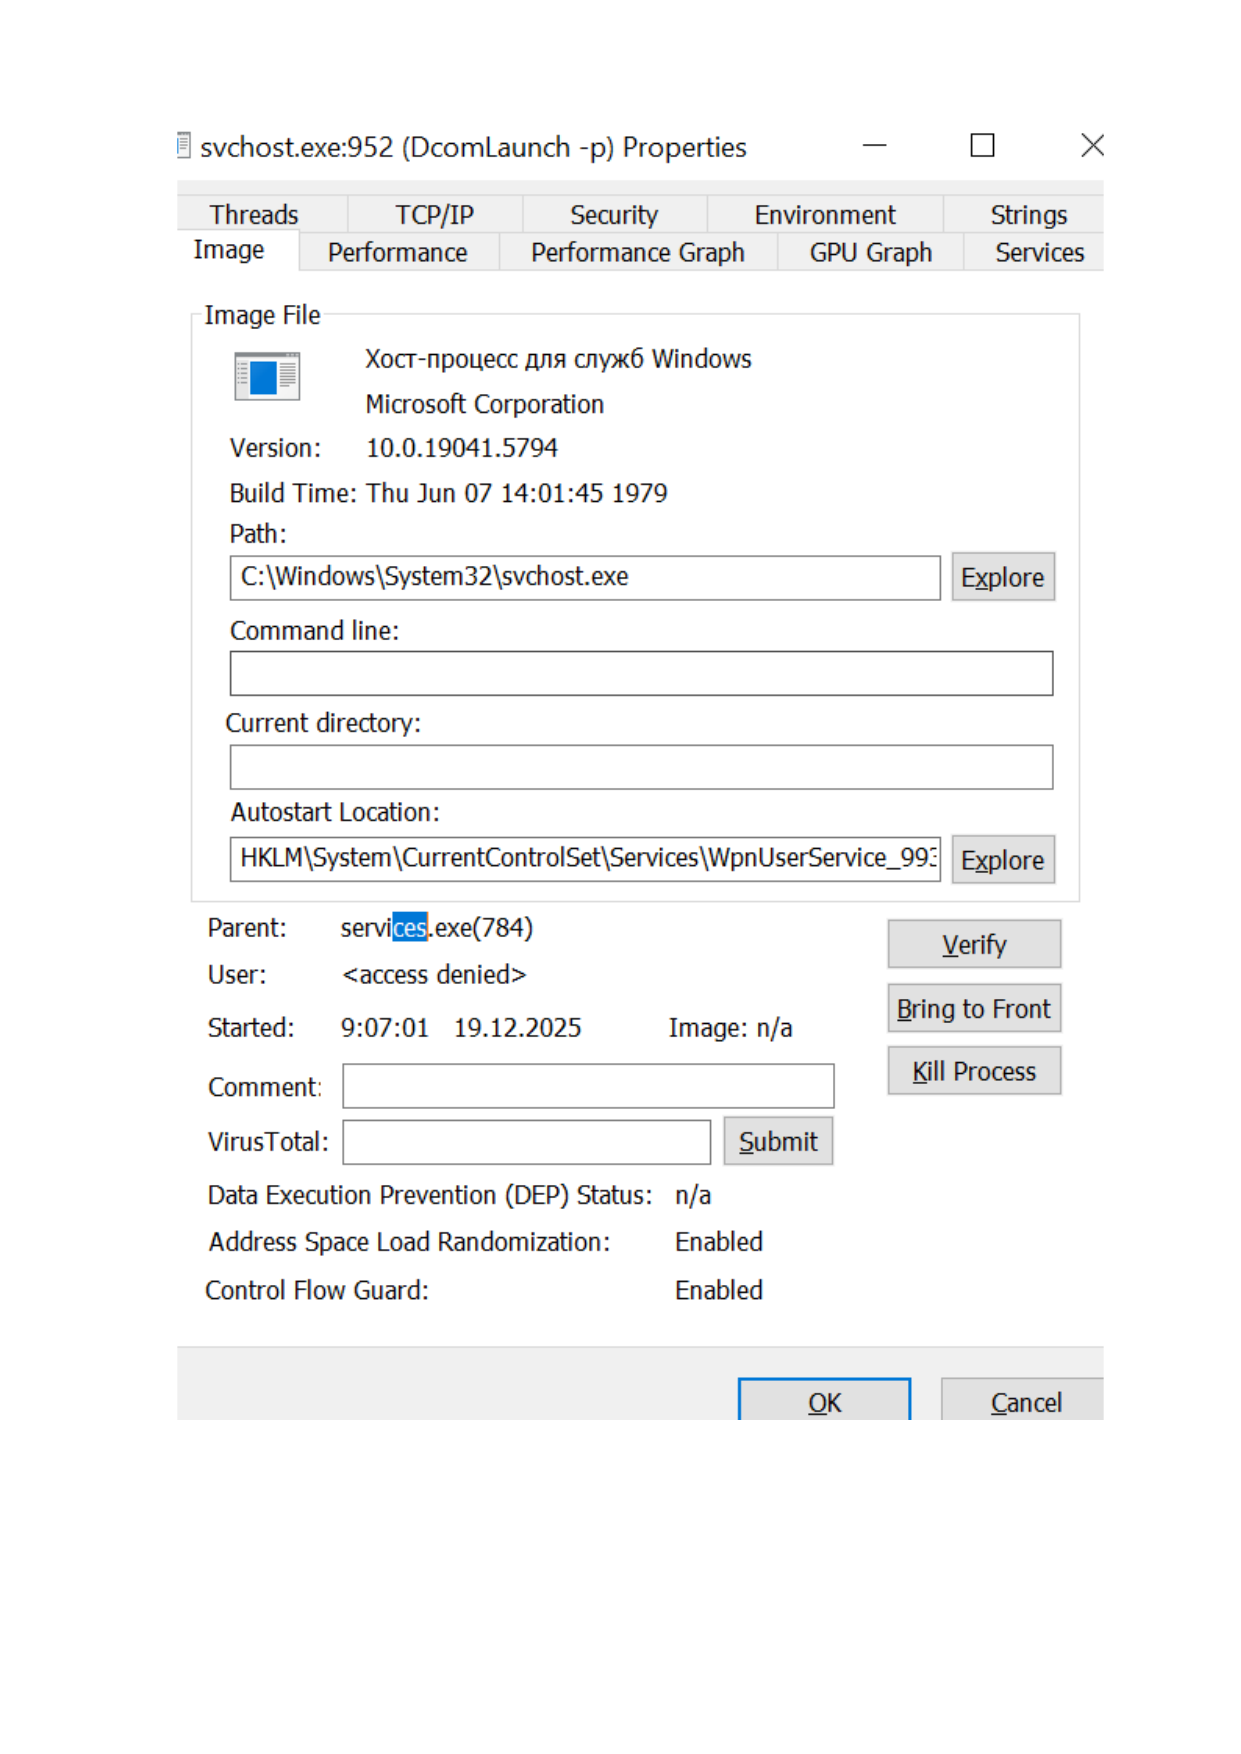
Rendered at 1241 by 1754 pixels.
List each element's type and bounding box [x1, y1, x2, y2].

picture [177, 118, 1104, 1420]
